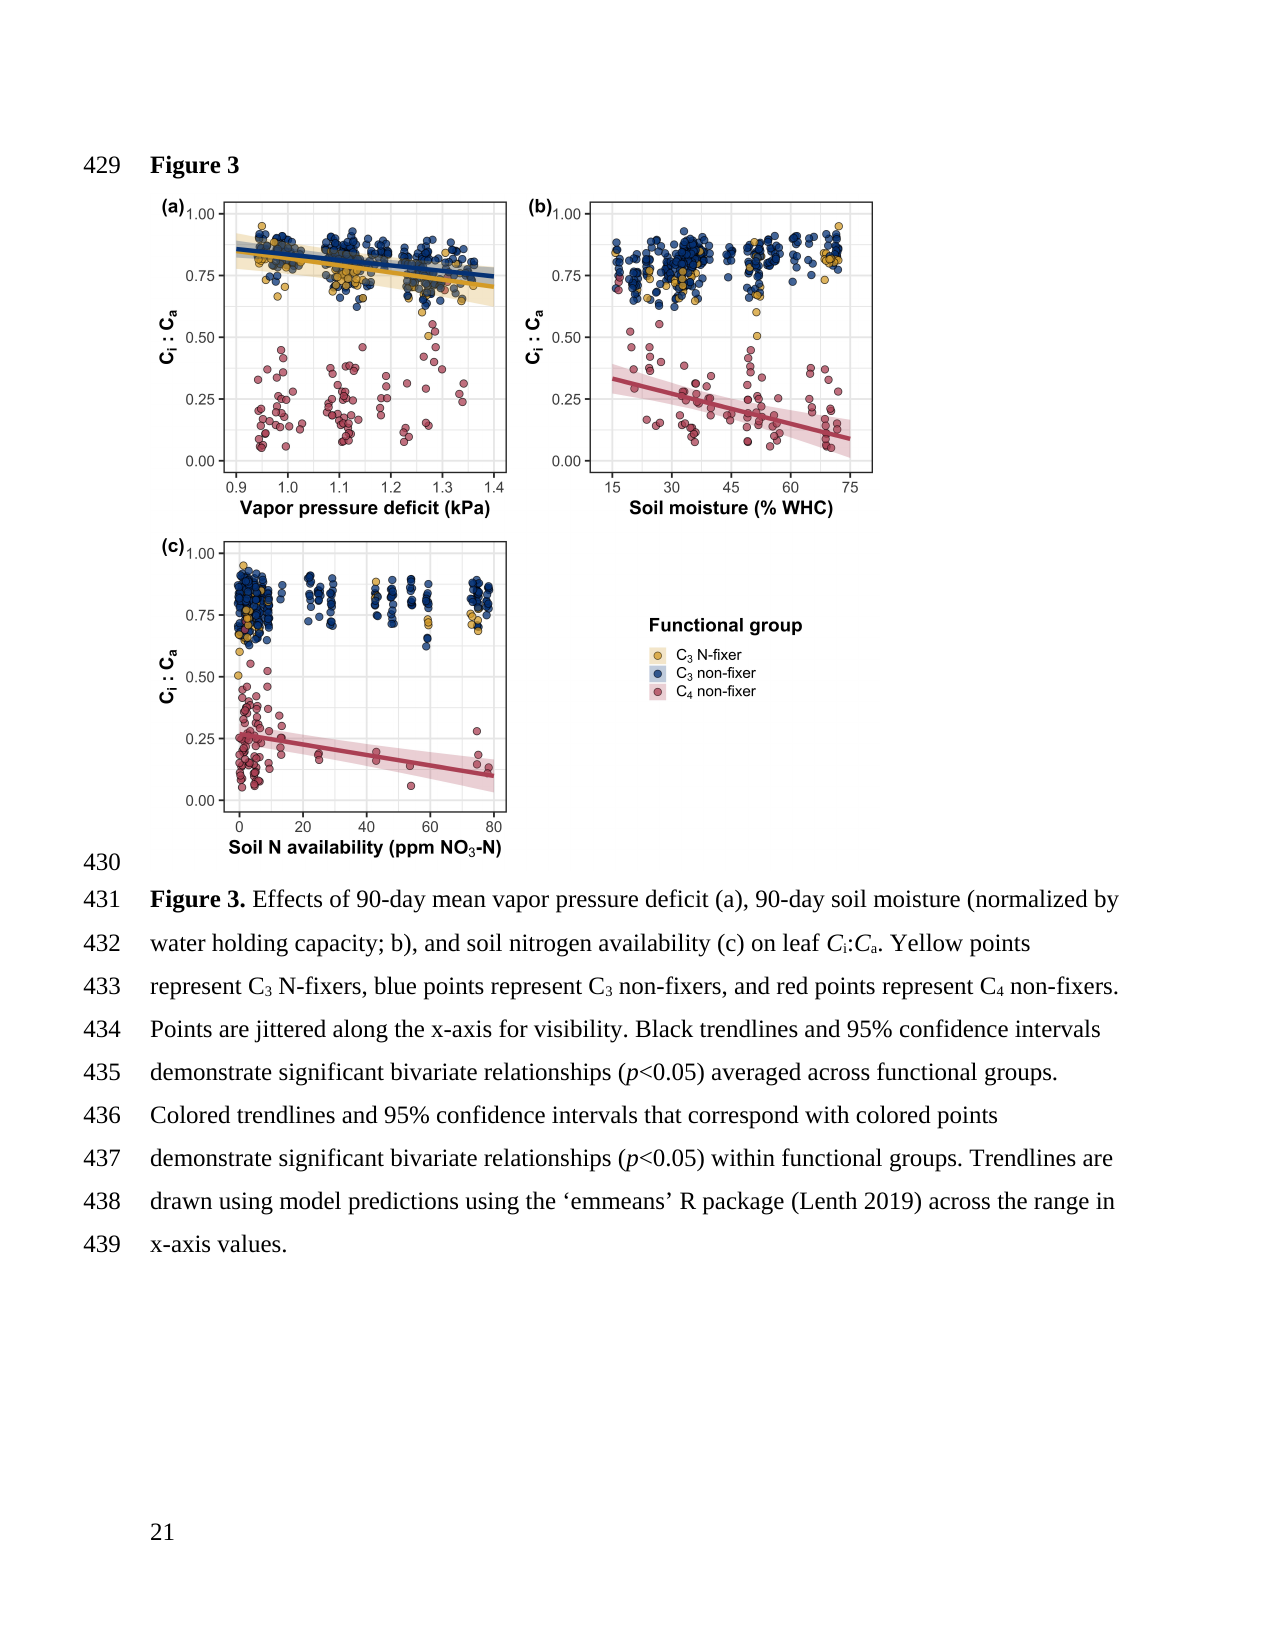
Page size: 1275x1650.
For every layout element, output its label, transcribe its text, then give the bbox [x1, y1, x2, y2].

text Figure 3. Effects of 90-day mean vapor pressure deficit (a), 90-day soil moisture (normalized by water holding capacity; b), and soil nitrogen availability (c) on leaf Ci:Ca. Yellow points represent C3 N-fixers, blue points represent C3 non-fixers, and red points represent C4 non-fixers. Points are jittered along the x-axis for visibility. Black trendlines and 95% confidence intervals demonstrate significant bivariate relationships (p<0.05) averaged across functional groups. Colored trendlines and 95% confidence intervals that correspond with colored points demonstrate significant bivariate relationships (p<0.05) within functional groups. Trendlines are drawn using model predictions using the ‘emmeans’ R package (Lenth 2019) across the range in x-axis values. [150, 884, 1125, 1258]
picture [150, 193, 880, 871]
text Figure 3 [150, 150, 1125, 179]
